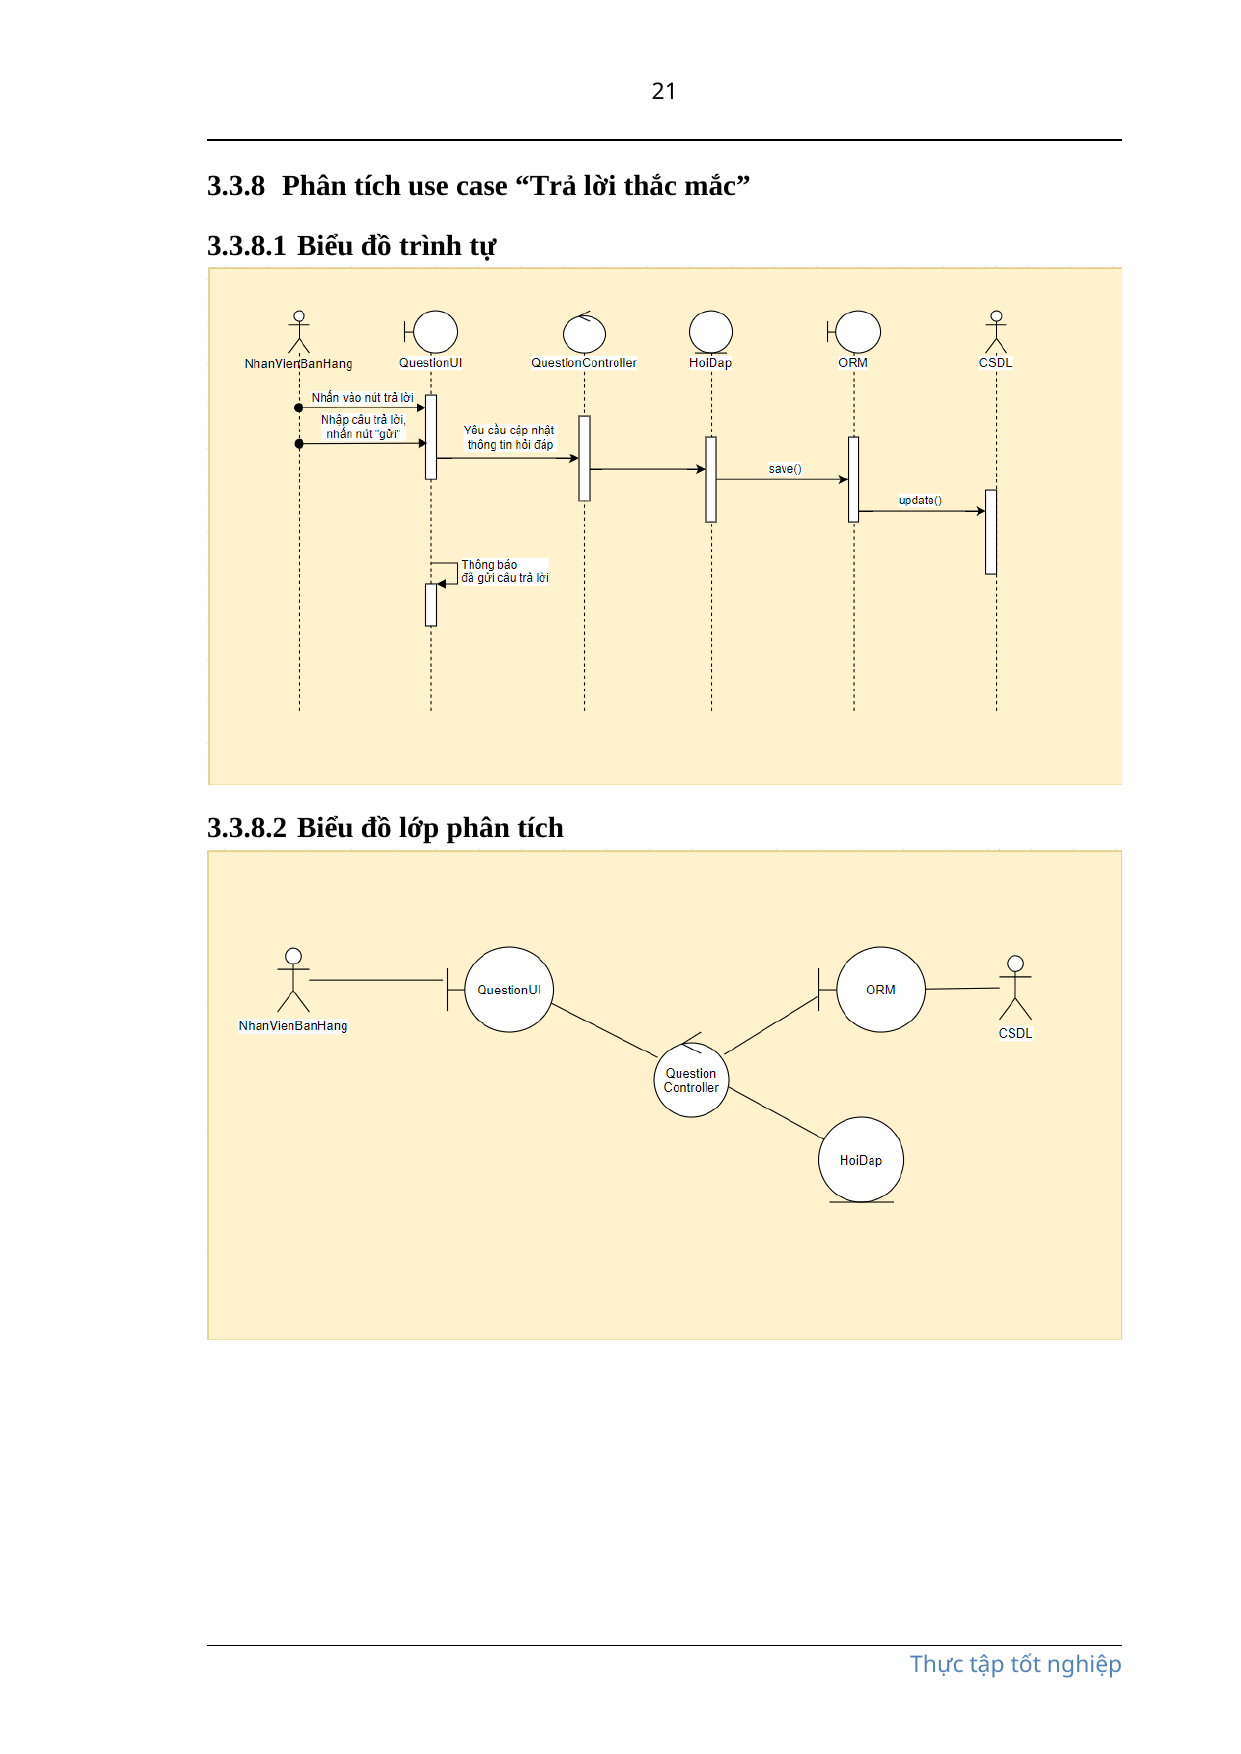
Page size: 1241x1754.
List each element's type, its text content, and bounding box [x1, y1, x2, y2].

subtitle Biểu đồ lớp phân tích [207, 811, 1122, 844]
subtitle Phân tích use case “Trả lời thắc mắc” [207, 168, 1122, 202]
subtitle Biểu đồ trình tự [207, 228, 1122, 261]
picture [206, 266, 1123, 785]
picture [206, 849, 1123, 1340]
